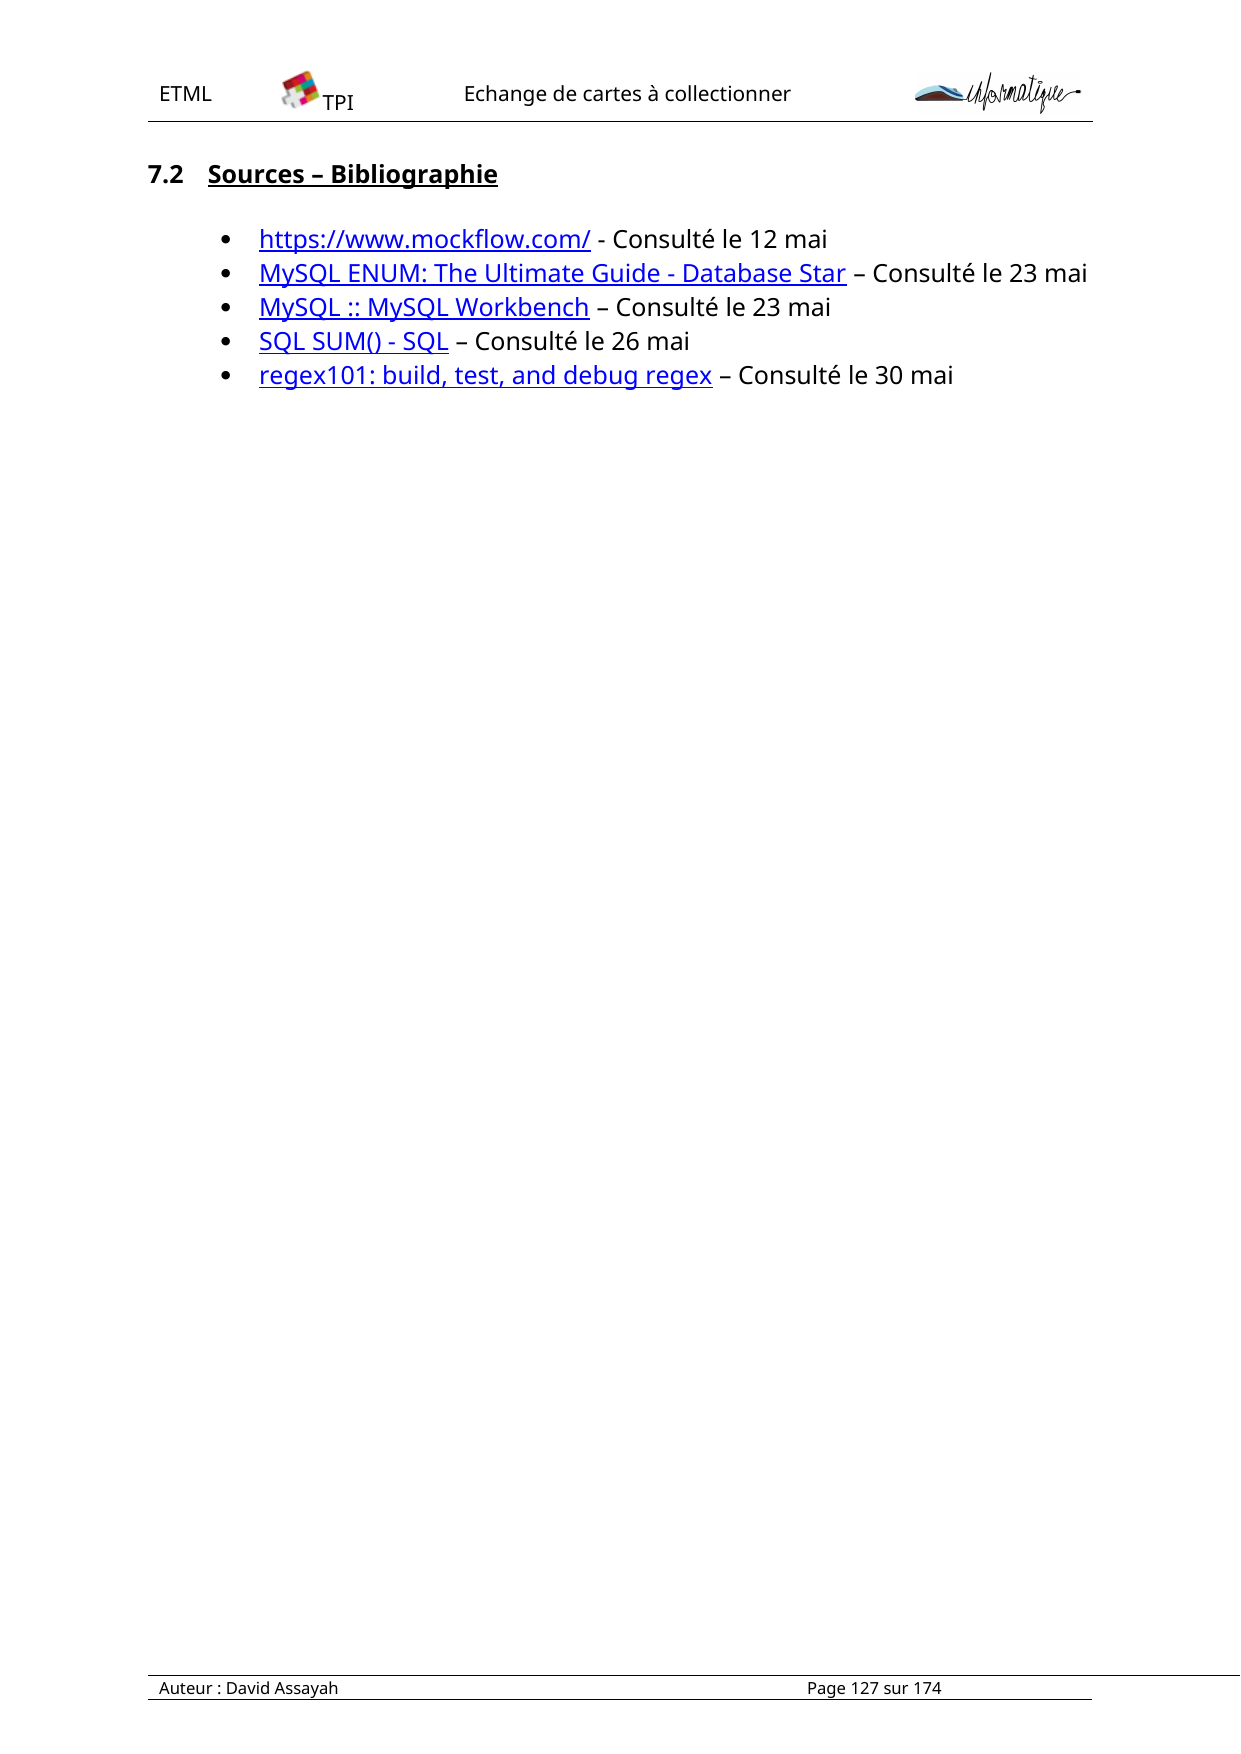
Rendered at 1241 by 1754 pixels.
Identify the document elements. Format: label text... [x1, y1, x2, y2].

list MySQL ENUM: The Ultimate Guide - Database Star – Consulté le 23 mai [221, 256, 1092, 290]
picture [276, 69, 323, 111]
subtitle Sources – Bibliographie [148, 156, 1092, 190]
list MySQL :: MySQL Workbench – Consulté le 23 mai [221, 290, 1092, 324]
list regex101: build, test, and debug regex – Consulté le 30 mai [221, 358, 1092, 392]
list SQL SUM() - SQL – Consulté le 26 mai [221, 324, 1092, 358]
list https://www.mockflow.com/ - Consulté le 12 mai [221, 222, 1092, 256]
